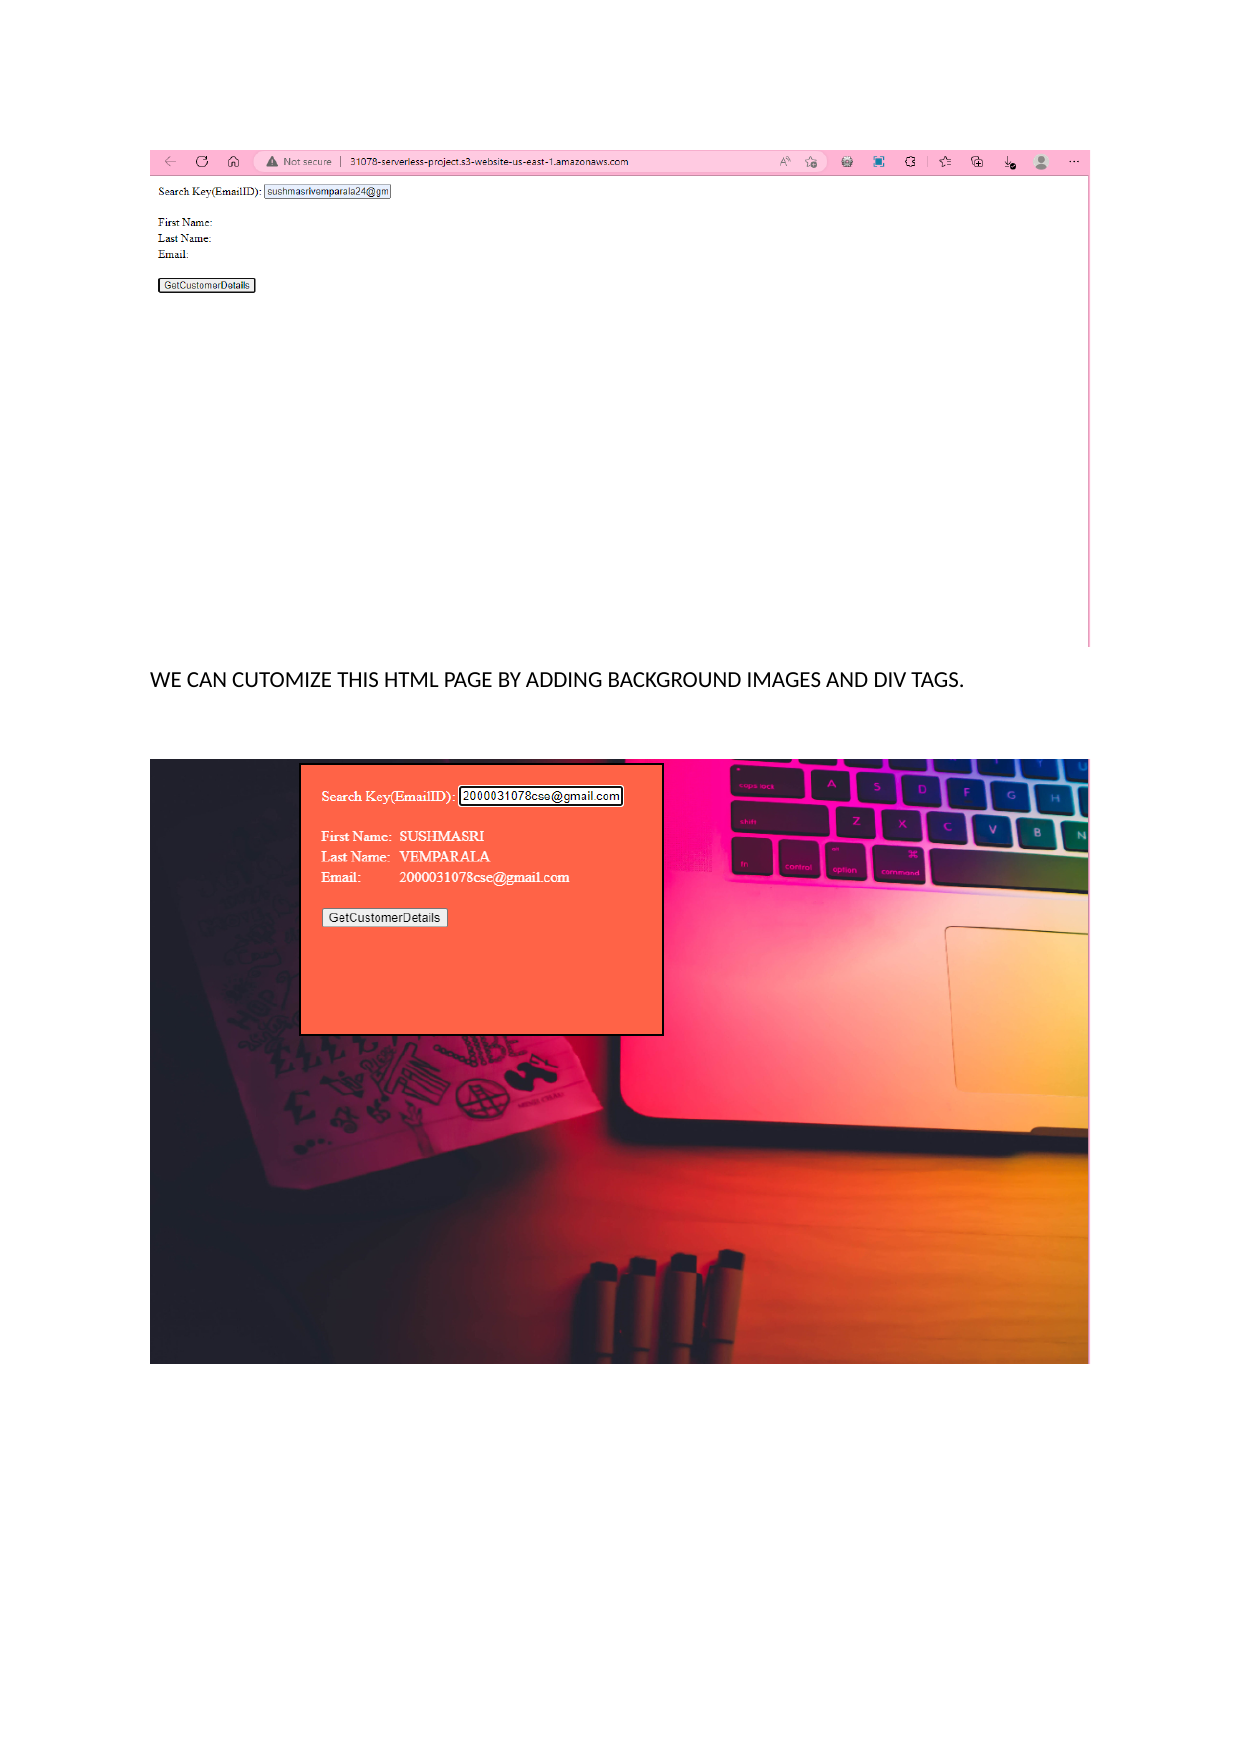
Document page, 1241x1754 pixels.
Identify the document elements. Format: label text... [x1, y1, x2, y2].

picture [150, 759, 1091, 1364]
picture [150, 150, 1091, 647]
text WE CAN CUTOMIZE THIS HTML PAGE BY ADDING BACKGROUND IMAGES AND DIV TAGS. [150, 665, 1090, 693]
